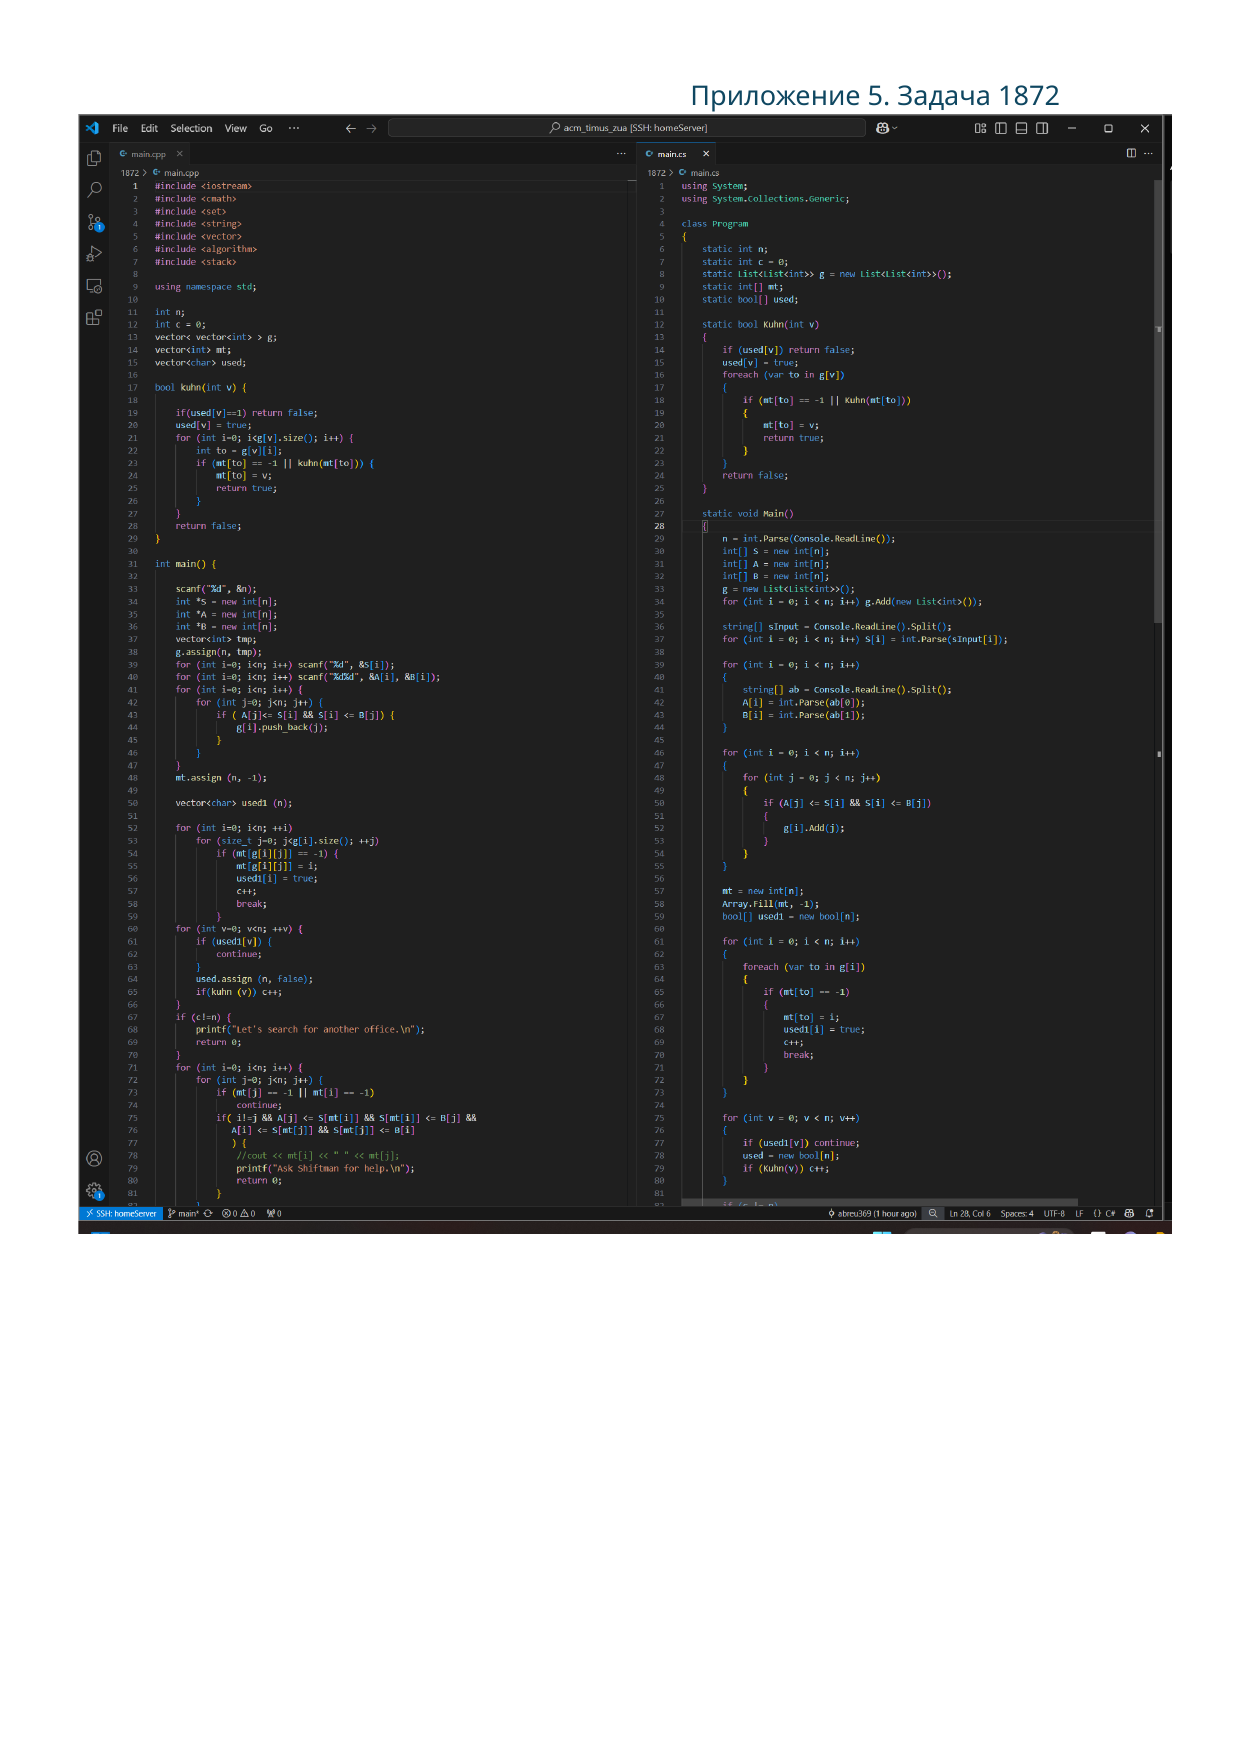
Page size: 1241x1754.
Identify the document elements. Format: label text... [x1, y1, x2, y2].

text Приложение 5. Задача 1872 [186, 76, 1060, 113]
picture [78, 114, 1172, 1234]
